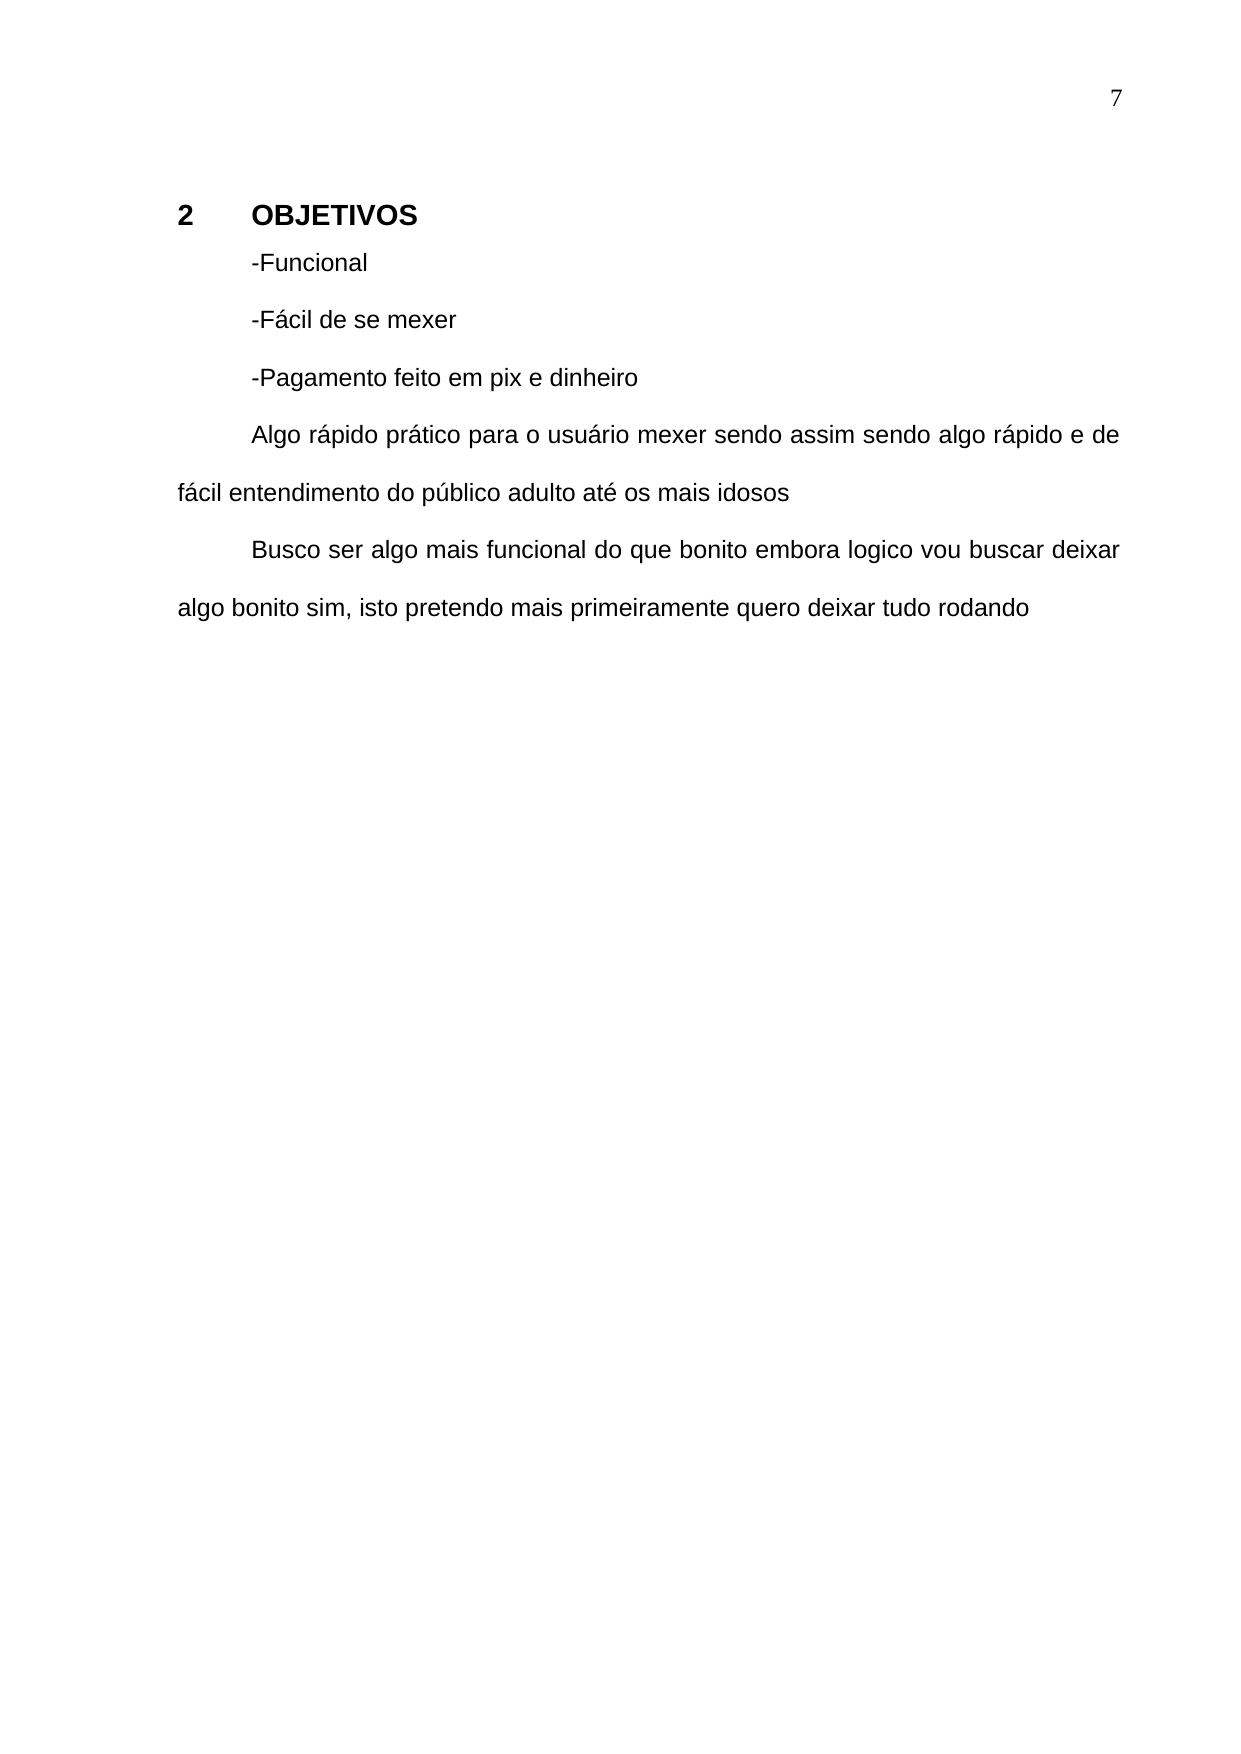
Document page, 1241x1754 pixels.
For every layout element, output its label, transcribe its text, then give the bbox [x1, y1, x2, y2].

text -Pagamento feito em pix e dinheiro [177, 363, 1122, 392]
text Algo rápido prático para o usuário mexer sendo assim sendo algo rápido e de fácil entendimento do público adulto até os mais idosos [177, 420, 1122, 507]
text -Funcional [177, 248, 1122, 277]
subtitle 2 OBJETIVOS [177, 198, 1122, 231]
text -Fácil de se mexer [177, 305, 1122, 334]
text Busco ser algo mais funcional do que bonito embora logico vou buscar deixar algo bonito sim, isto pretendo mais primeiramente quero deixar tudo rodando [177, 535, 1122, 622]
